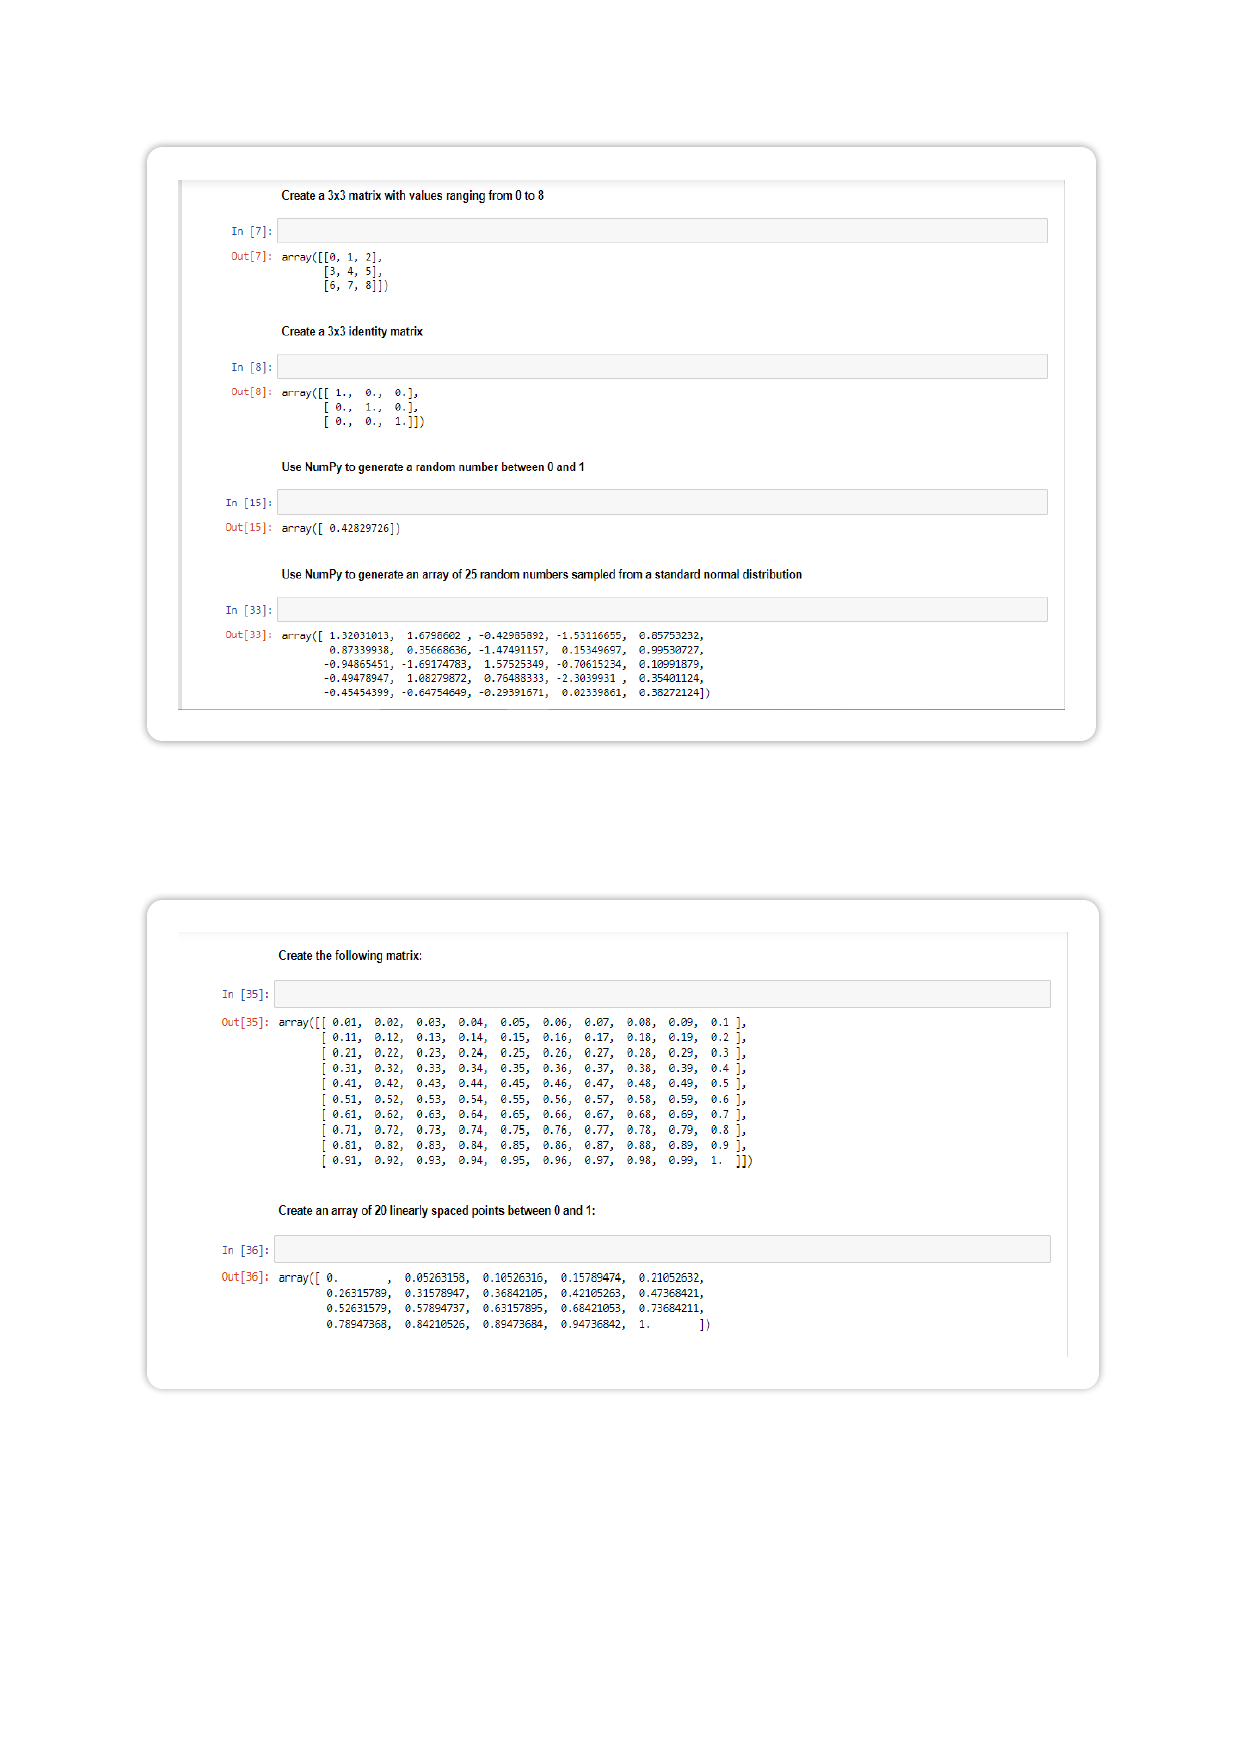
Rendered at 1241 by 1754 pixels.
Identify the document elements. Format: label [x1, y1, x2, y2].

picture [178, 932, 1068, 1357]
picture [178, 178, 1065, 710]
